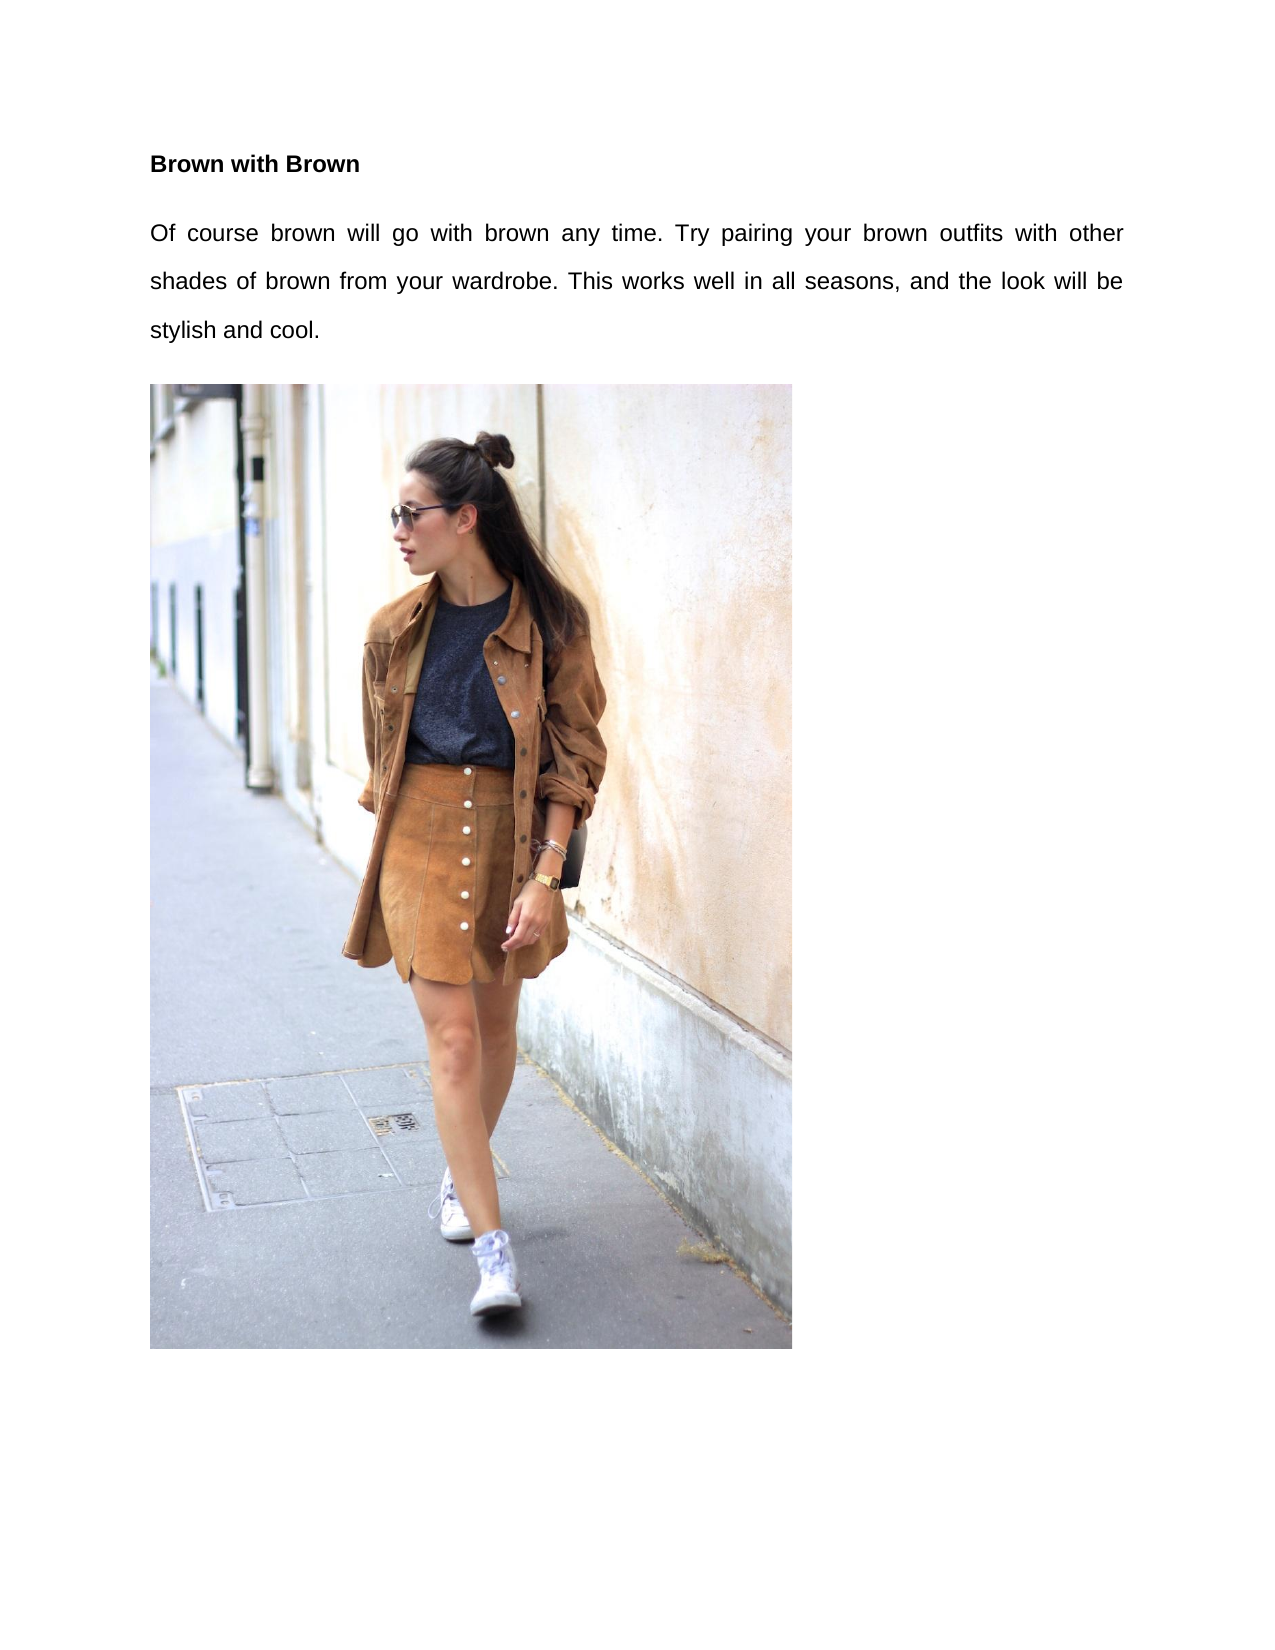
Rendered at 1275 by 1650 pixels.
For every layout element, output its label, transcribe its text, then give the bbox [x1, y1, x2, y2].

text Of course brown will go with brown any time. Try pairing your brown outfits with other shades of brown from your wardrobe. This works well in all seasons, and the look will be stylish and cool. [150, 219, 1125, 343]
picture [150, 384, 793, 1349]
text Brown with Brown [150, 150, 1125, 178]
